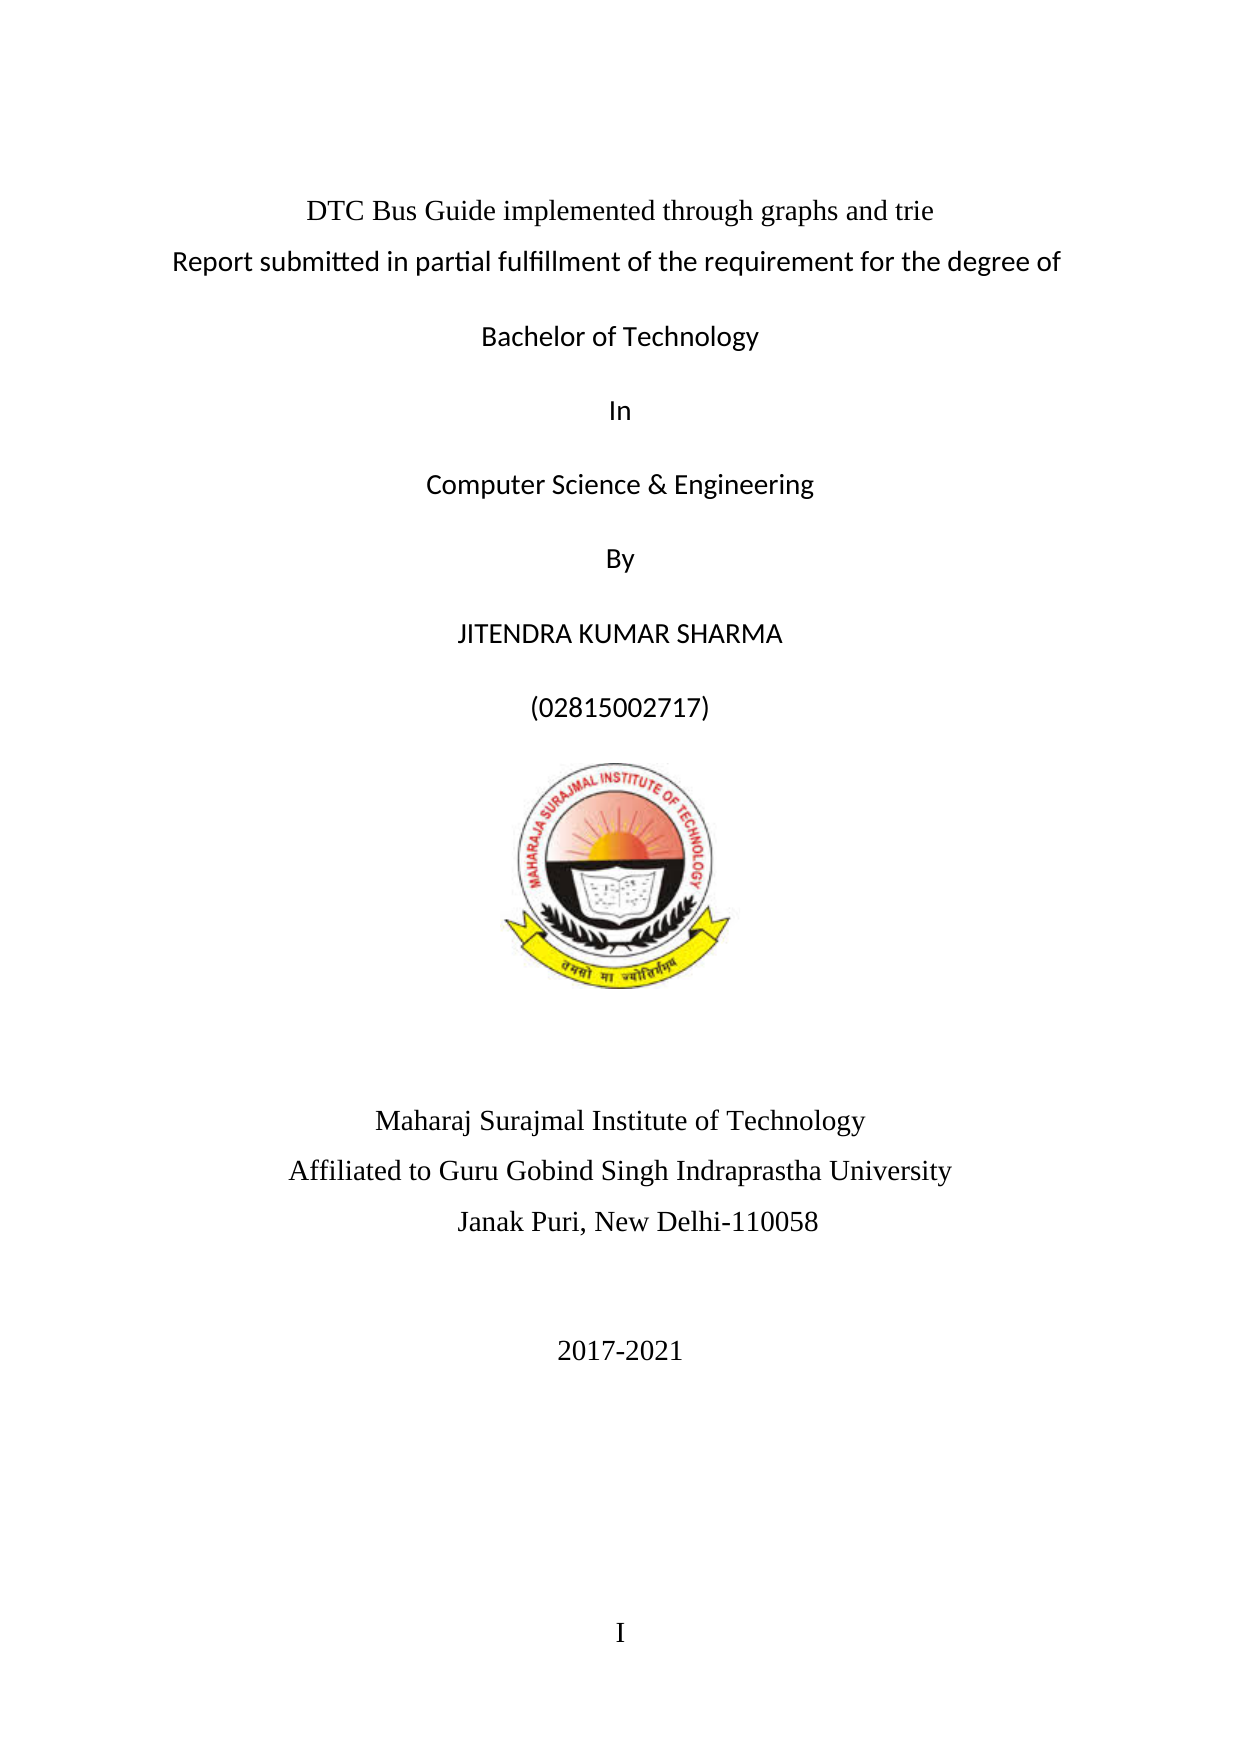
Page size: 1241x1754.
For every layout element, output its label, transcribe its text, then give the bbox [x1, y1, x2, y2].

text Report submitted in partial fulfillment of the requirement for the degree of [150, 243, 1090, 279]
text DTC Bus Guide implemented through graphs and trie [150, 193, 1090, 227]
text (02815002717) [150, 689, 1090, 725]
text By [150, 541, 1090, 576]
text Computer Science & Engineering [150, 466, 1090, 502]
text Affiliated to Guru Gobind Singh Indraprastha University [150, 1153, 1090, 1187]
text Janak Puri, New Delhi-110058 [150, 1204, 1090, 1237]
text Maharaj Surajmal Institute of Technology [150, 1103, 1090, 1137]
text 2017-2021 [150, 1333, 1090, 1367]
text Bachelor of Technology [150, 318, 1090, 353]
text JITENDRA KUMAR SHARMA [150, 615, 1090, 650]
text In [150, 392, 1090, 428]
